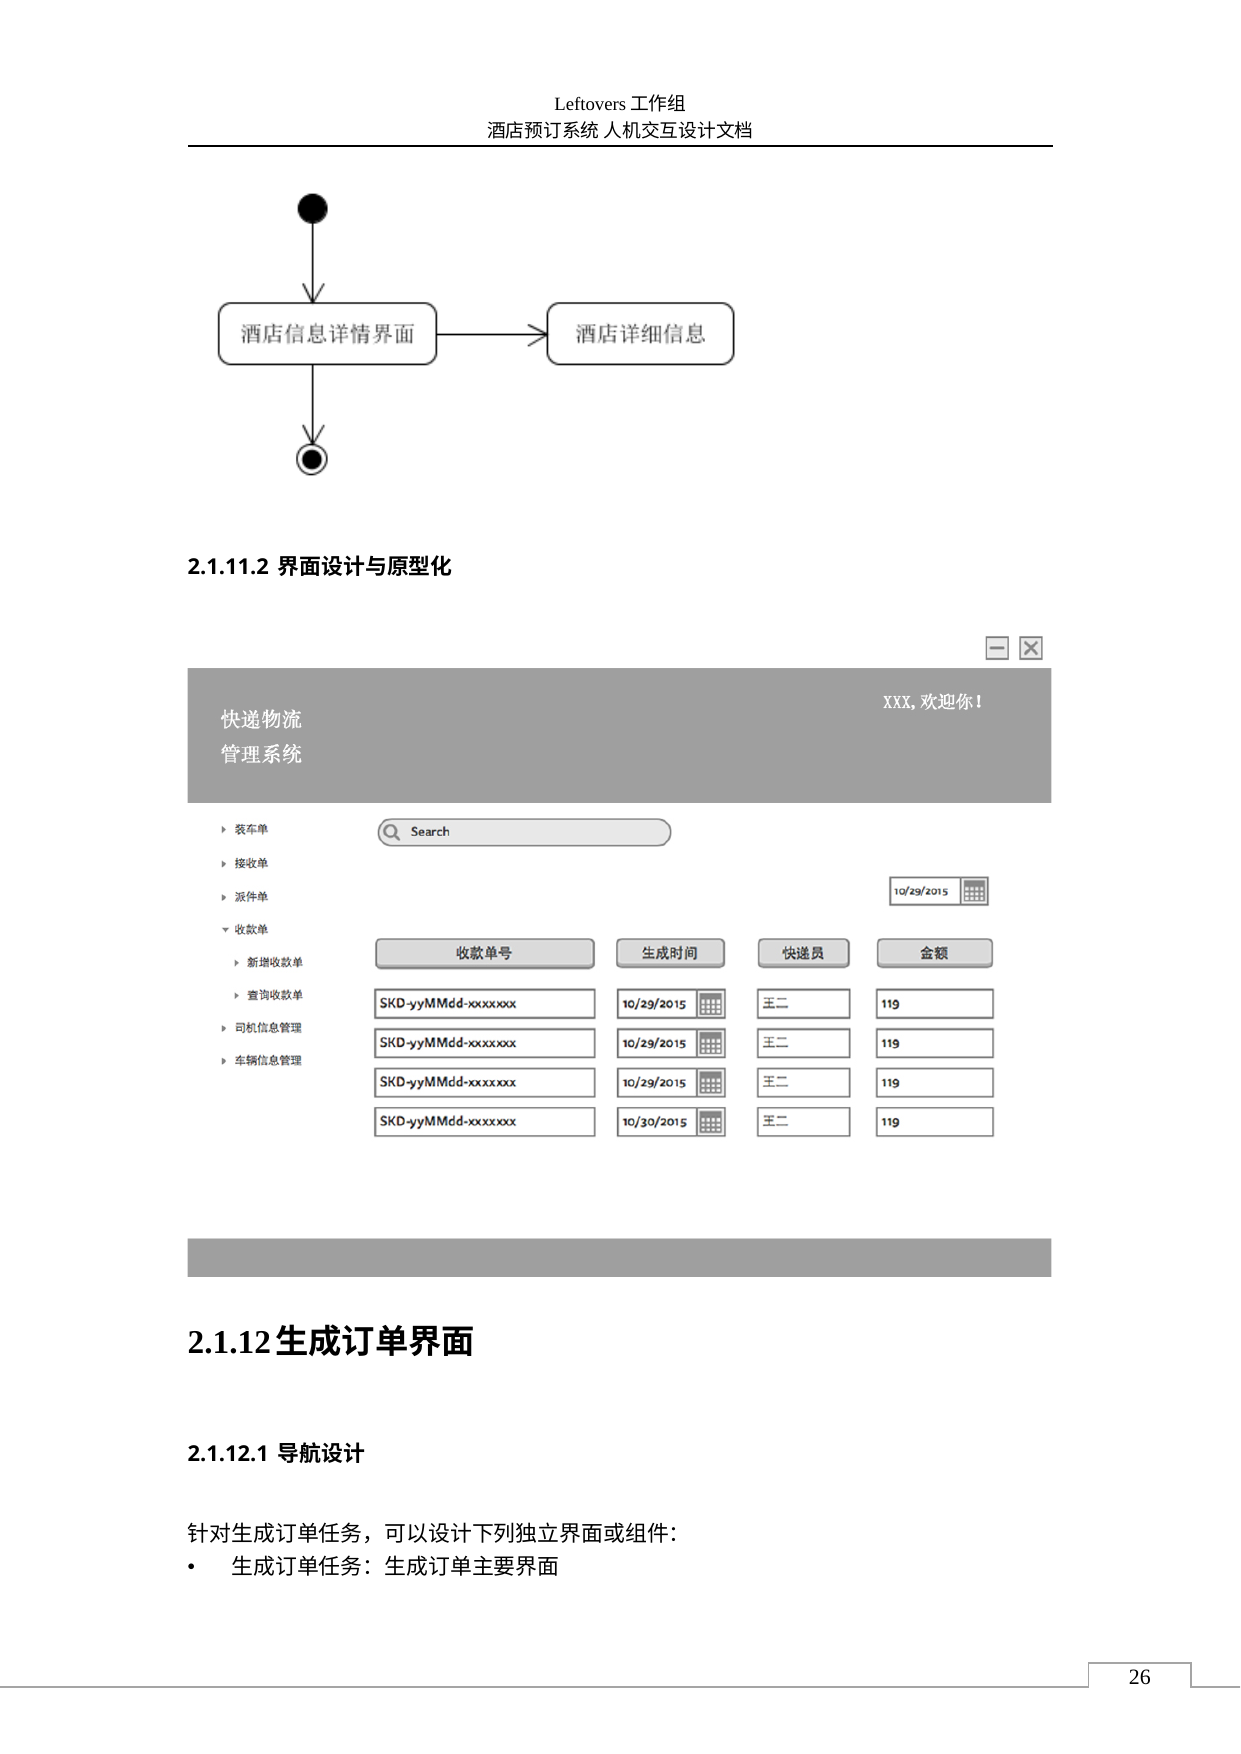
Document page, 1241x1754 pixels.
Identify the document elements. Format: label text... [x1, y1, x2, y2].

subtitle 界面设计与原型化 [187, 549, 1053, 581]
subtitle 导航设计 [187, 1435, 1053, 1468]
text 针对生成订单任务，可以设计下列独立界面或组件： [187, 1516, 1053, 1548]
picture [187, 162, 766, 507]
subtitle 生成订单界面 [187, 1306, 1053, 1371]
list 生成订单任务：生成订单主要界面 [187, 1548, 1053, 1581]
picture [187, 629, 1052, 1277]
